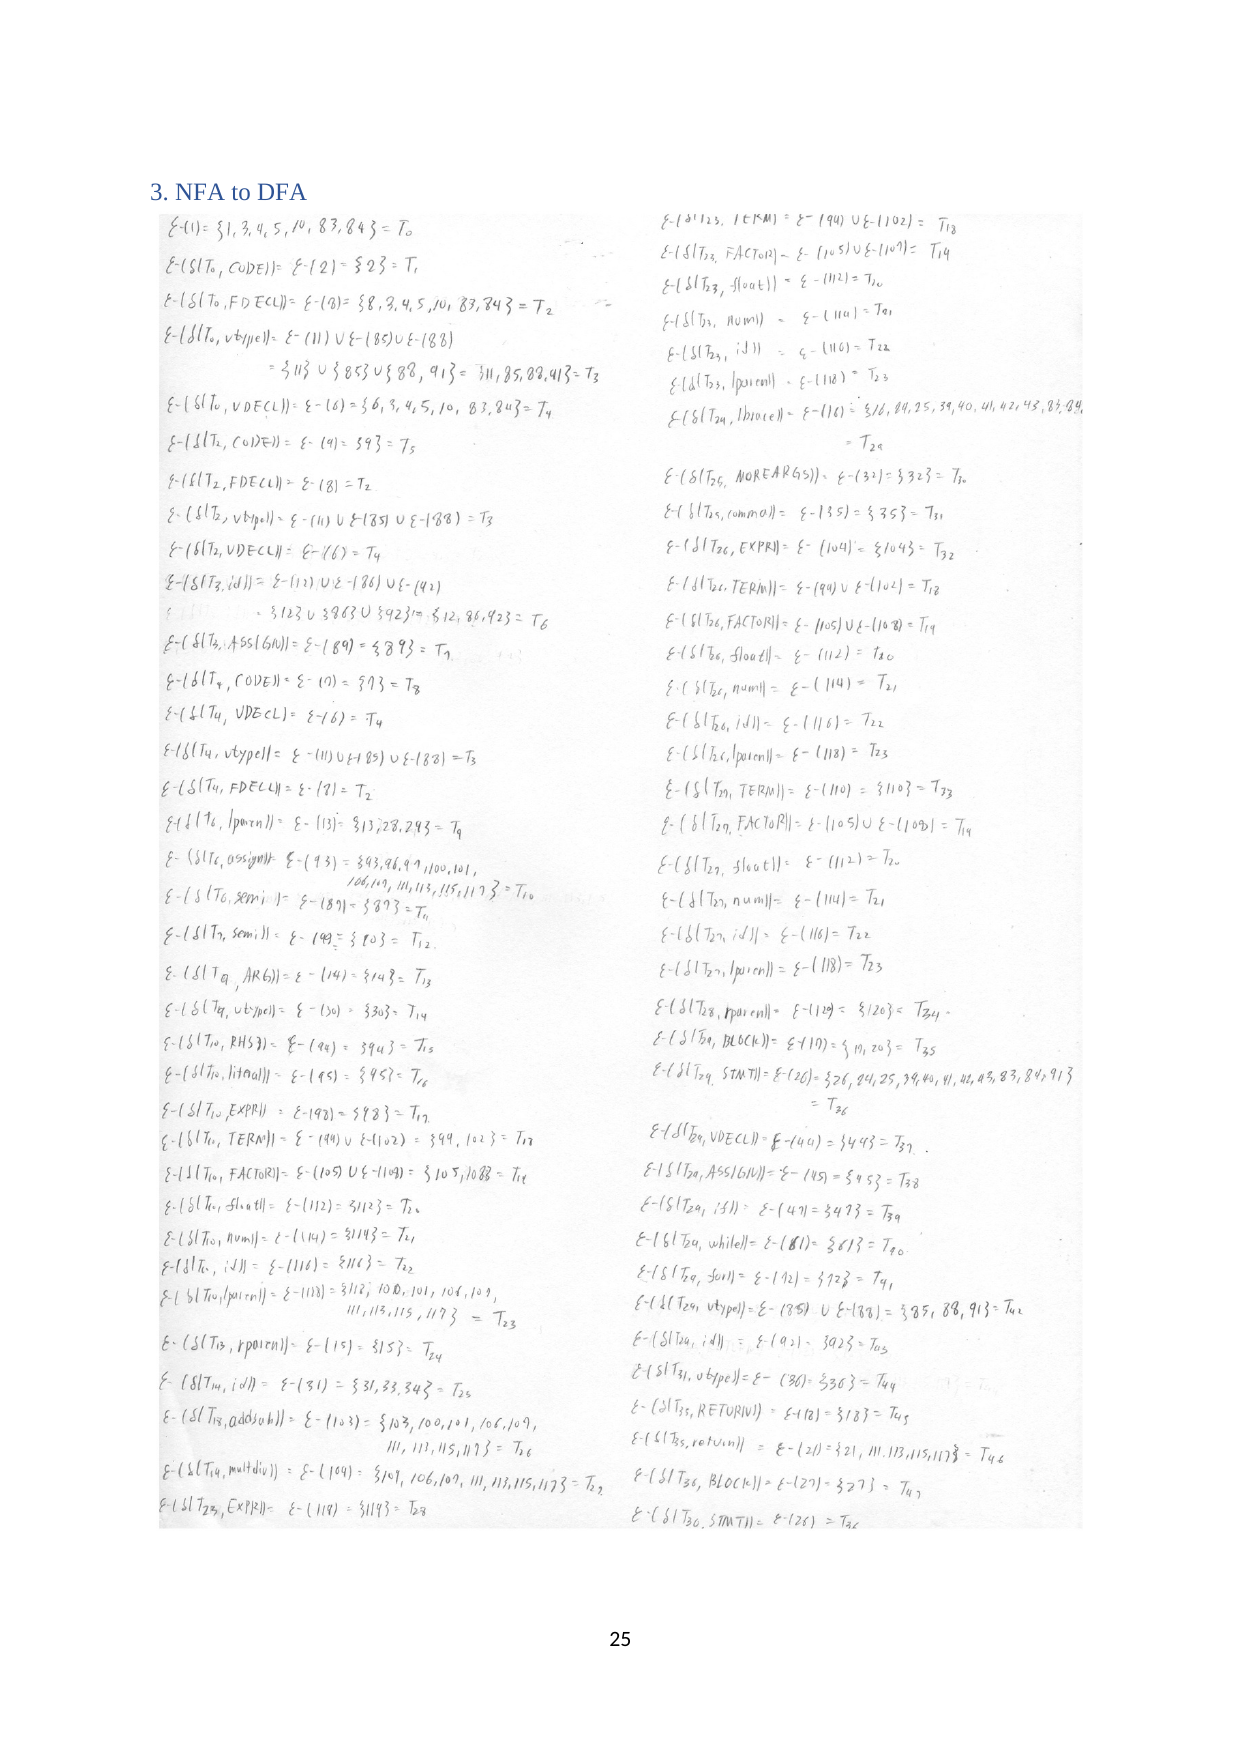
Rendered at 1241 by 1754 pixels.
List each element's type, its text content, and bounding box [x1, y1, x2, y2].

subtitle 3. NFA to DFA [150, 177, 1090, 206]
picture [150, 206, 1091, 1531]
